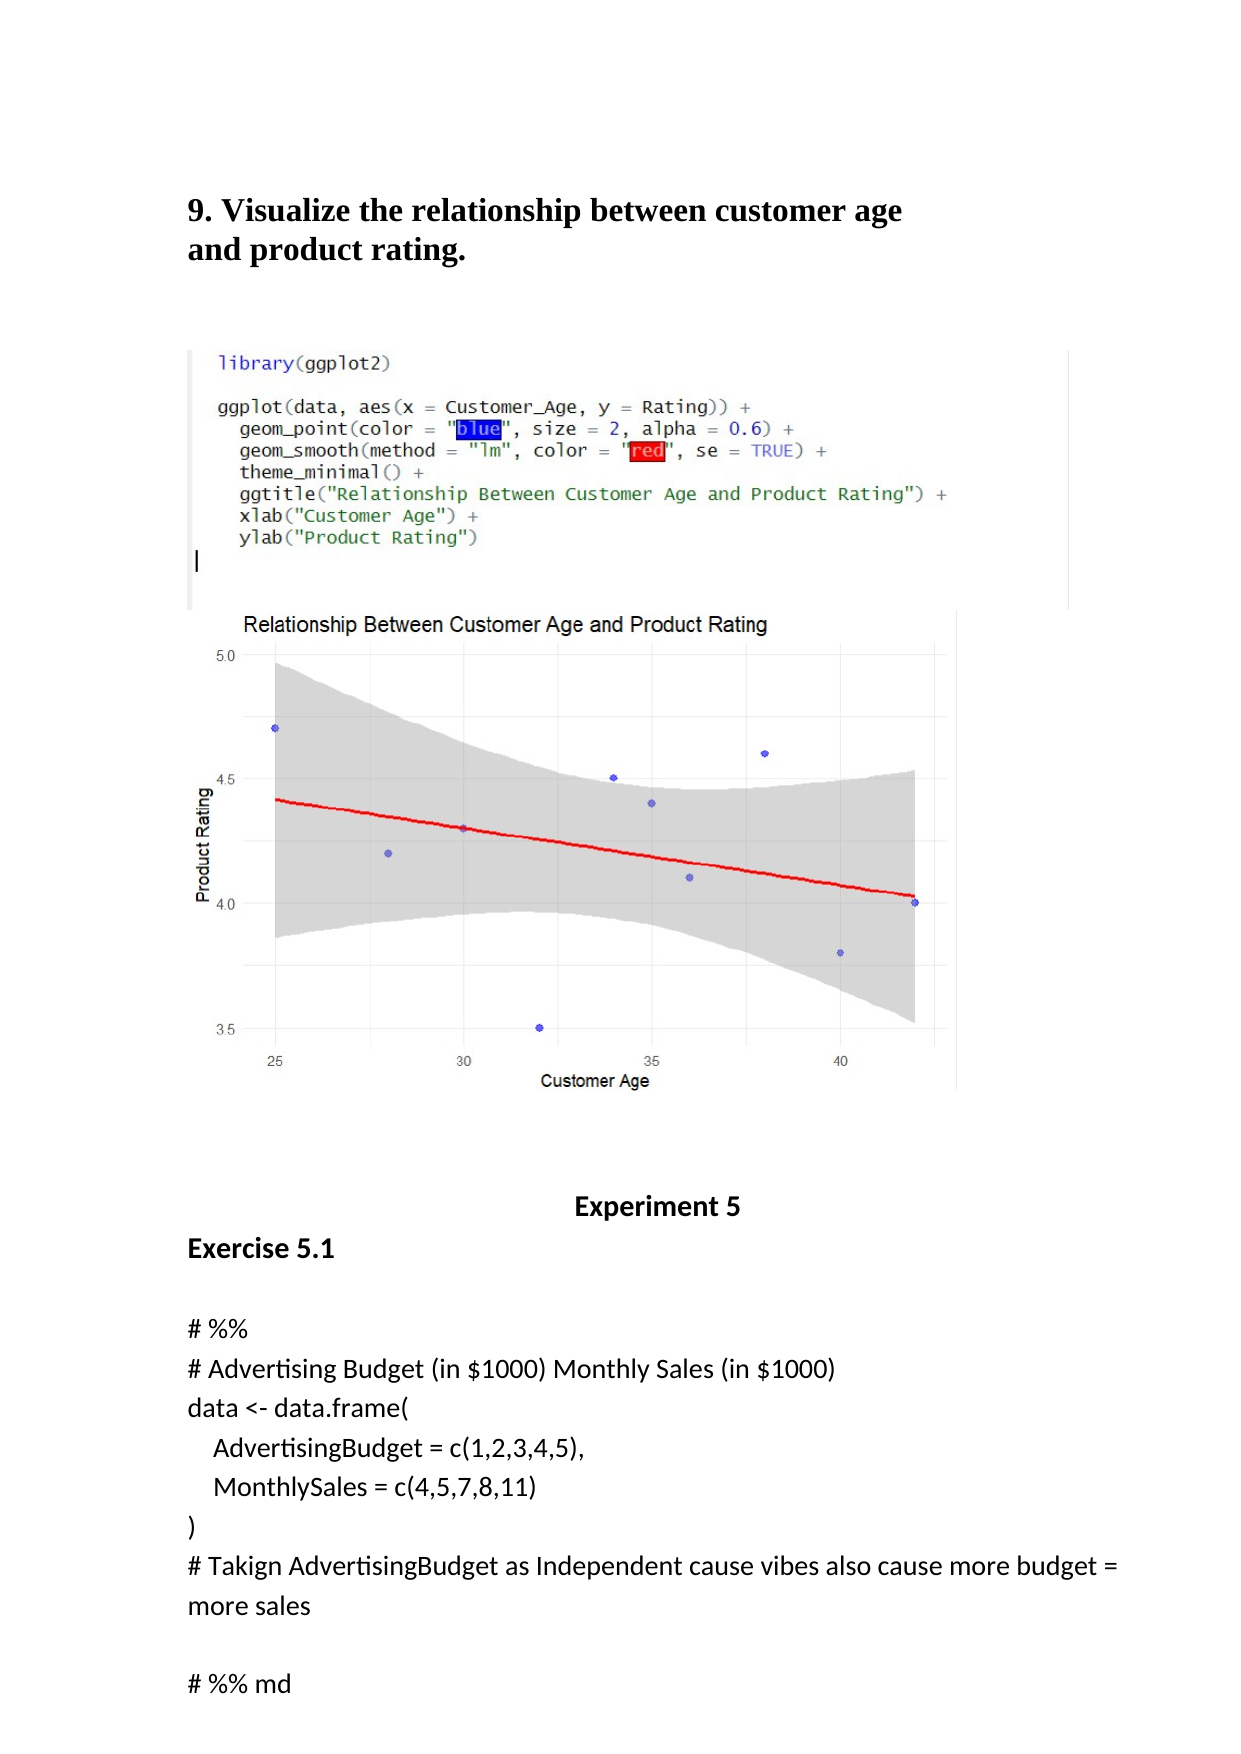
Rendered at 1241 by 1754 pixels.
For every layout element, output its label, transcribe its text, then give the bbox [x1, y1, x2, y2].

text ) [187, 1509, 1128, 1543]
text AdvertisingBudget = c(1,2,3,4,5), [187, 1430, 1128, 1464]
text # %% md [187, 1667, 1128, 1701]
text # Takign AdvertisingBudget as Independent cause vibes also cause more budget = more sales [187, 1548, 1128, 1622]
text MonthlySales = c(4,5,7,8,11) [187, 1469, 1128, 1503]
text data <- data.frame( [187, 1390, 1128, 1424]
text 9. Visualize the relationship between customer age and product rating. [187, 190, 955, 267]
text Experiment 5 [187, 1187, 1128, 1224]
text # %% [187, 1311, 1128, 1346]
text Exercise 5.1 [187, 1229, 1128, 1266]
text # Advertising Budget (in $1000) Monthly Sales (in $1000) [187, 1351, 1128, 1385]
picture [187, 350, 1069, 1091]
